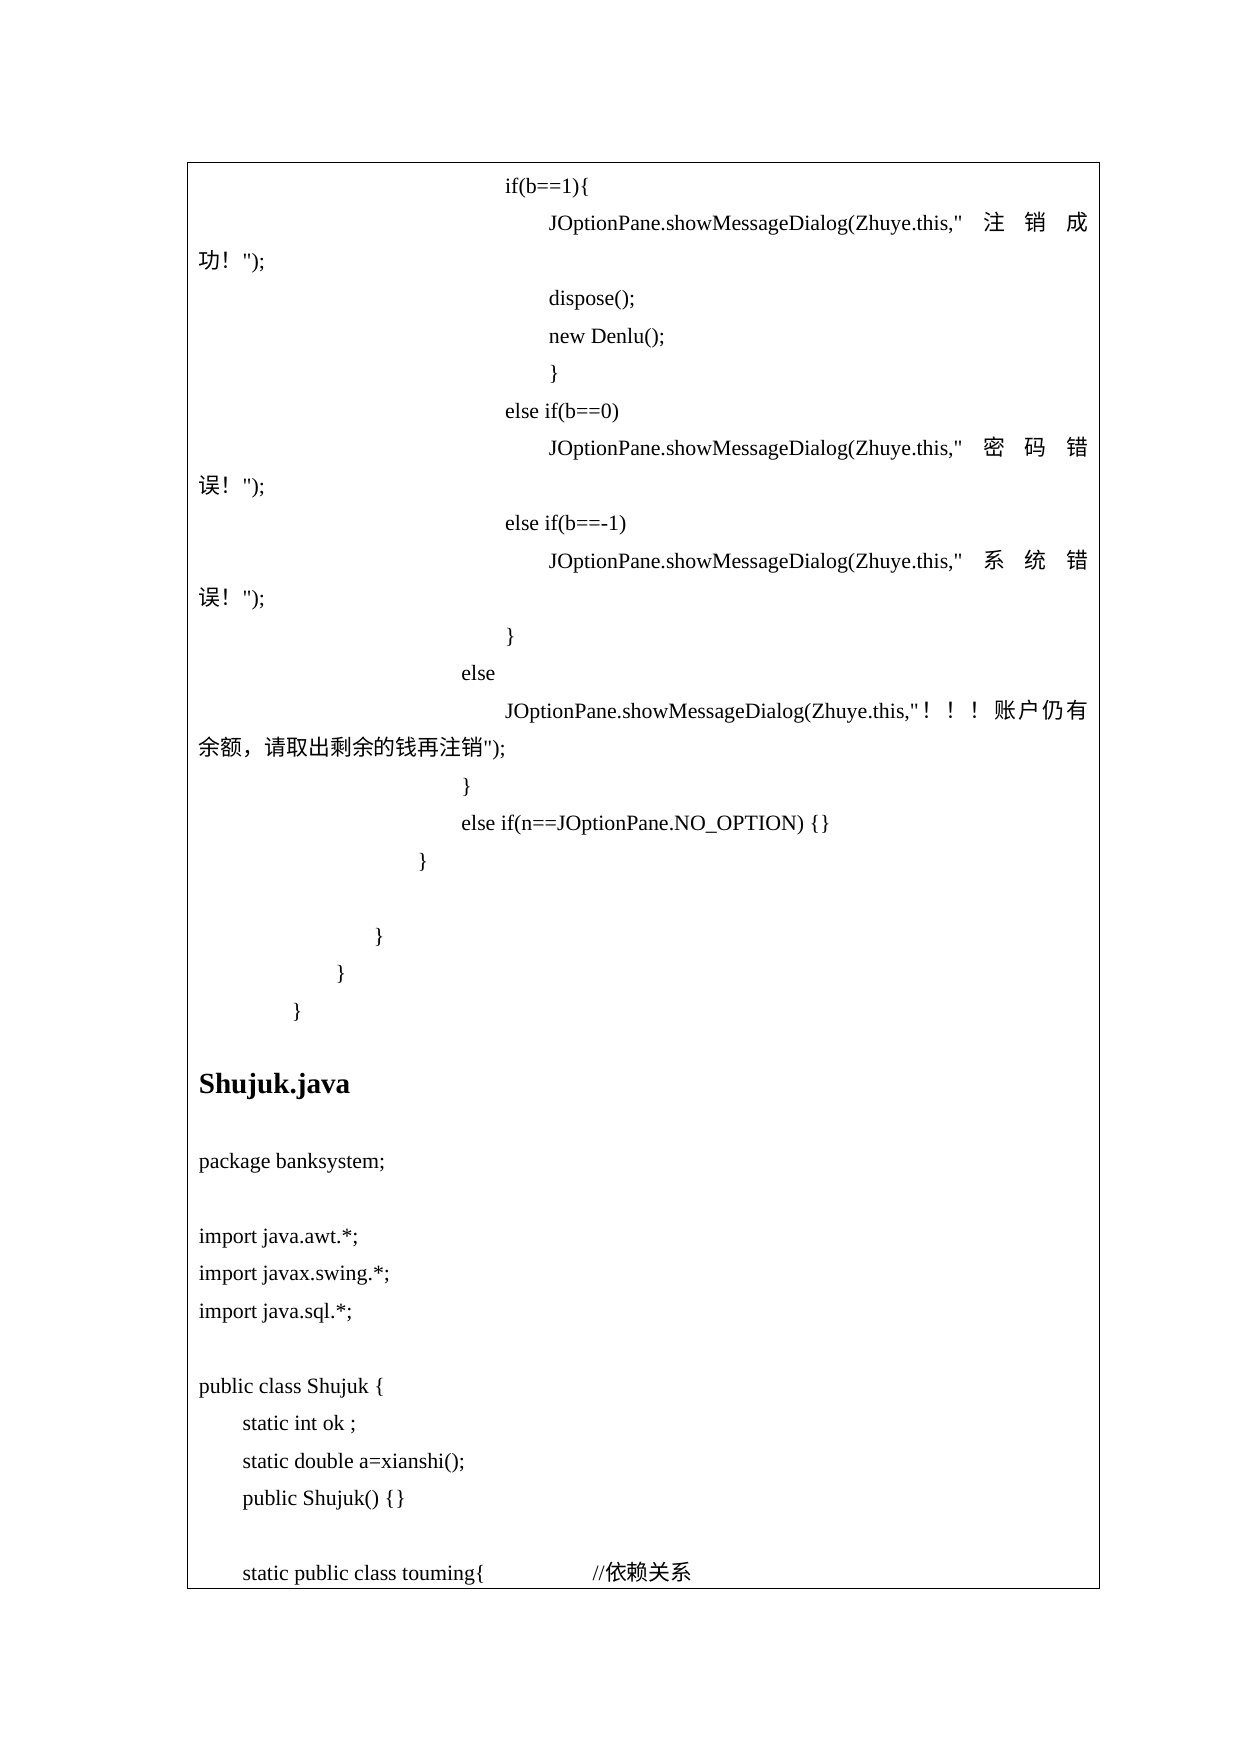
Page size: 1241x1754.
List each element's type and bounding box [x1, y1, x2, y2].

table_header [188, 163, 1099, 1588]
